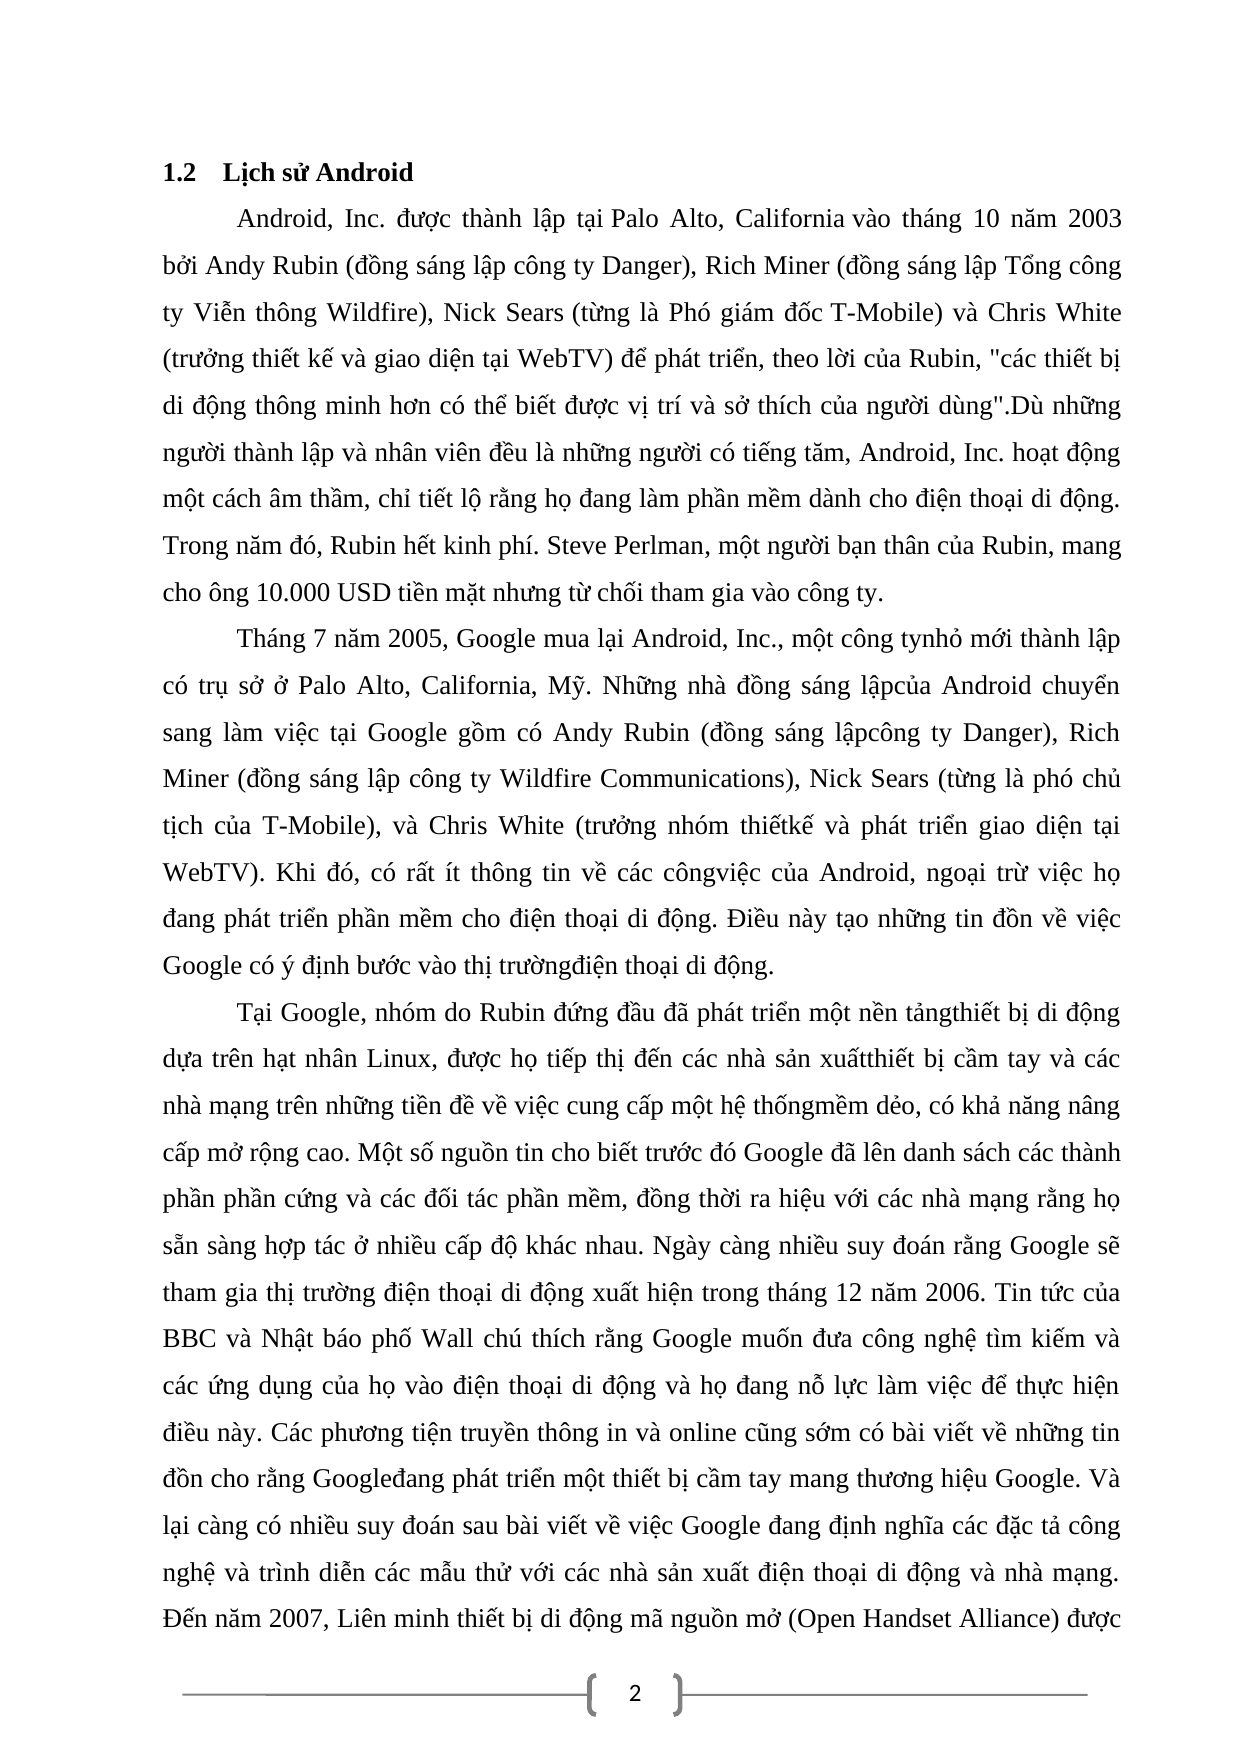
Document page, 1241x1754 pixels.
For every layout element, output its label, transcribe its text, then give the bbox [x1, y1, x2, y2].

text Android, Inc. được thành lập tại Palo Alto, California vào tháng 10 năm 2003 bởi Andy Rubin (đồng sáng lập công ty Danger), Rich Miner (đồng sáng lập Tổng công ty Viễn thông Wildfire), Nick Sears (từng là Phó giám đốc T-Mobile) và Chris White (trưởng thiết kế và giao diện tại WebTV) để phát triển, theo lời của Rubin, "các thiết bị di động thông minh hơn có thể biết được vị trí và sở thích của người dùng".Dù những người thành lập và nhân viên đều là những người có tiếng tăm, Android, Inc. hoạt động một cách âm thầm, chỉ tiết lộ rằng họ đang làm phần mềm dành cho điện thoại di động. Trong năm đó, Rubin hết kinh phí. Steve Perlman, một người bạn thân của Rubin, mang cho ông 10.000 USD tiền mặt nhưng từ chối tham gia vào công ty. [162, 203, 1122, 607]
list Tháng 7 năm 2005, Google mua lại Android, Inc., một công tynhỏ mới thành lập có trụ sở ở Palo Alto, California, Mỹ. Những nhà đồng sáng lậpcủa Android chuyển sang làm việc tại Google gồm có Andy Rubin (đồng sáng lậpcông ty Danger), Rich Miner (đồng sáng lập công ty Wildfire Communications), Nick Sears (từng là phó chủ tịch của T-Mobile), và Chris White (trưởng nhóm thiếtkế và phát triển giao diện tại WebTV). Khi đó, có rất ít thông tin về các côngviệc của Android, ngoại trừ việc họ đang phát triển phần mềm cho điện thoại di động. Điều này tạo những tin đồn về việc Google có ý định bước vào thị trườngđiện thoại di động. [162, 623, 1122, 980]
list Lịch sử Android [148, 156, 1122, 187]
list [162, 996, 1122, 1634]
